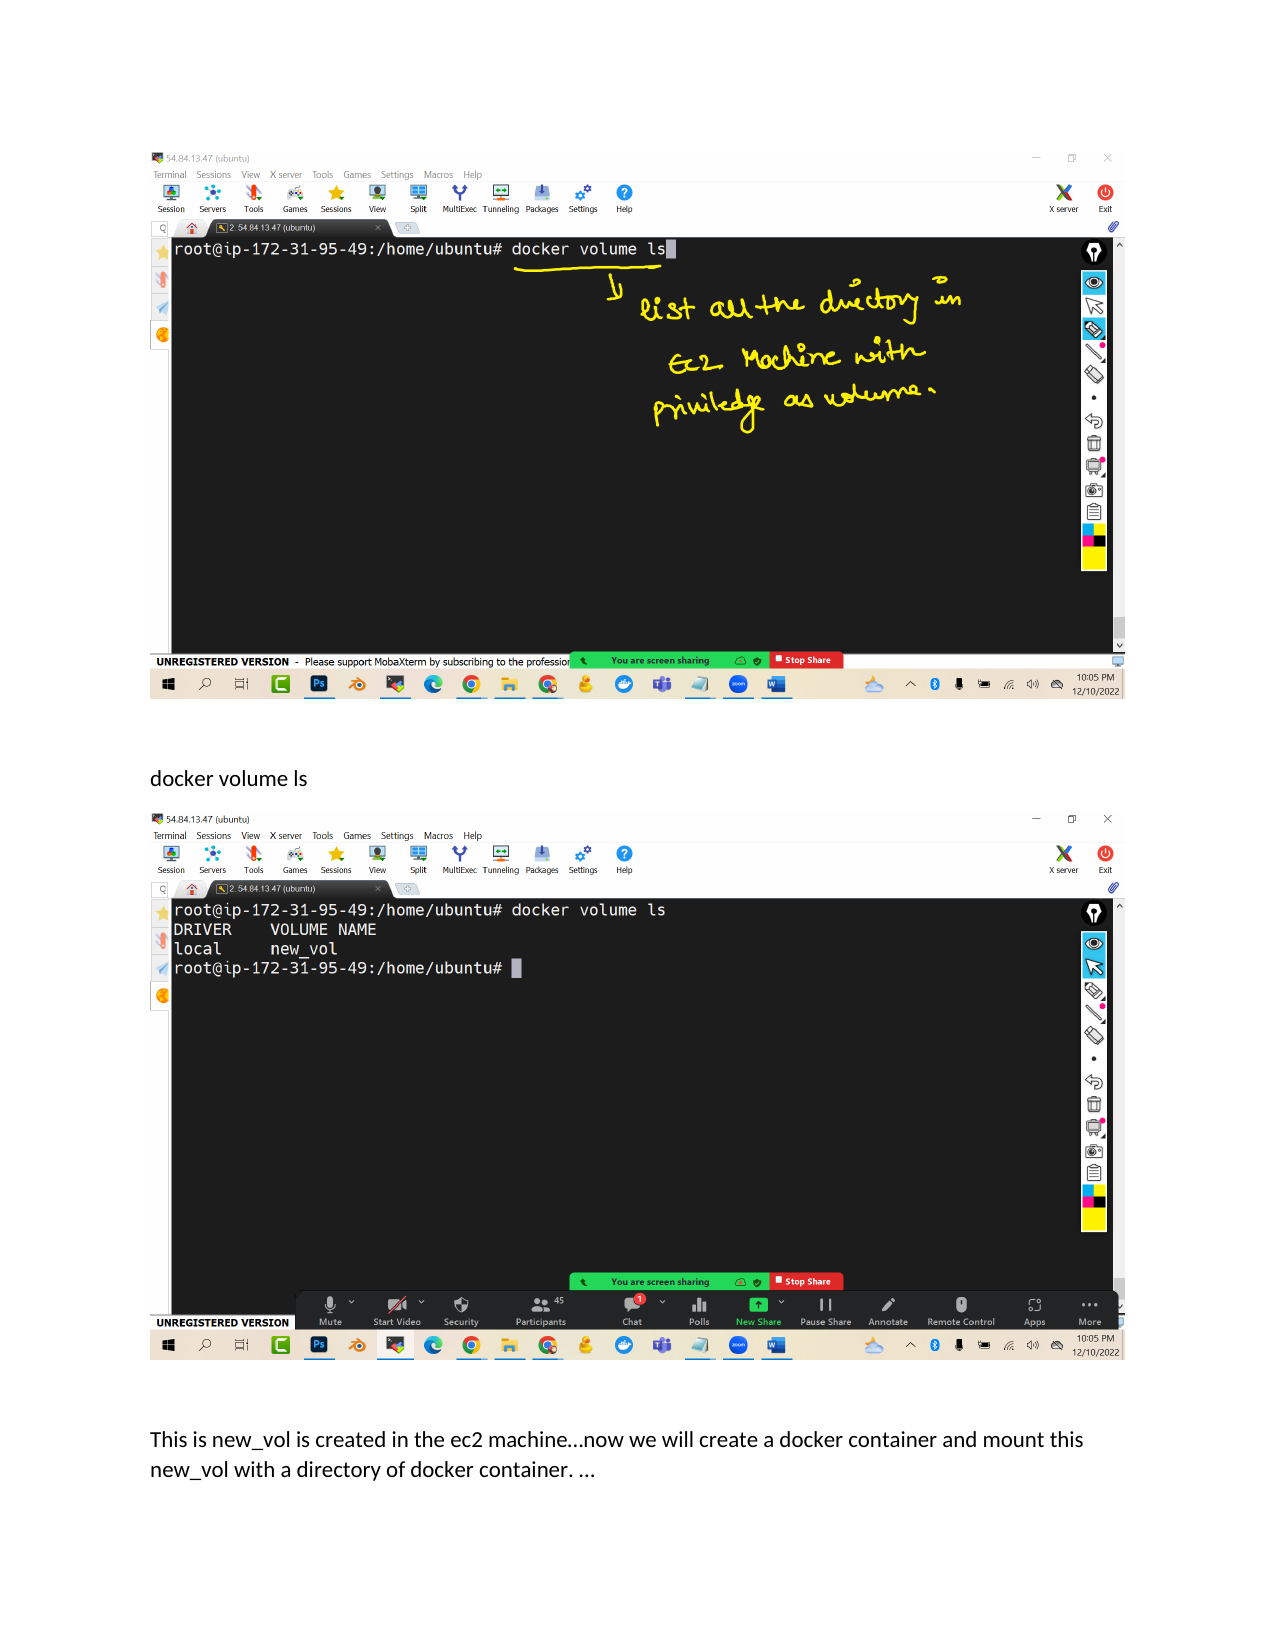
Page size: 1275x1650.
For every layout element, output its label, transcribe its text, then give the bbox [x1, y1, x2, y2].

text This is new_vol is created in the ec2 machine…now we will create a docker container and mount this new_vol with a directory of docker container. … [150, 1425, 1125, 1483]
picture [150, 811, 1125, 1360]
text docker volume ls [150, 764, 1125, 792]
picture [150, 150, 1125, 699]
